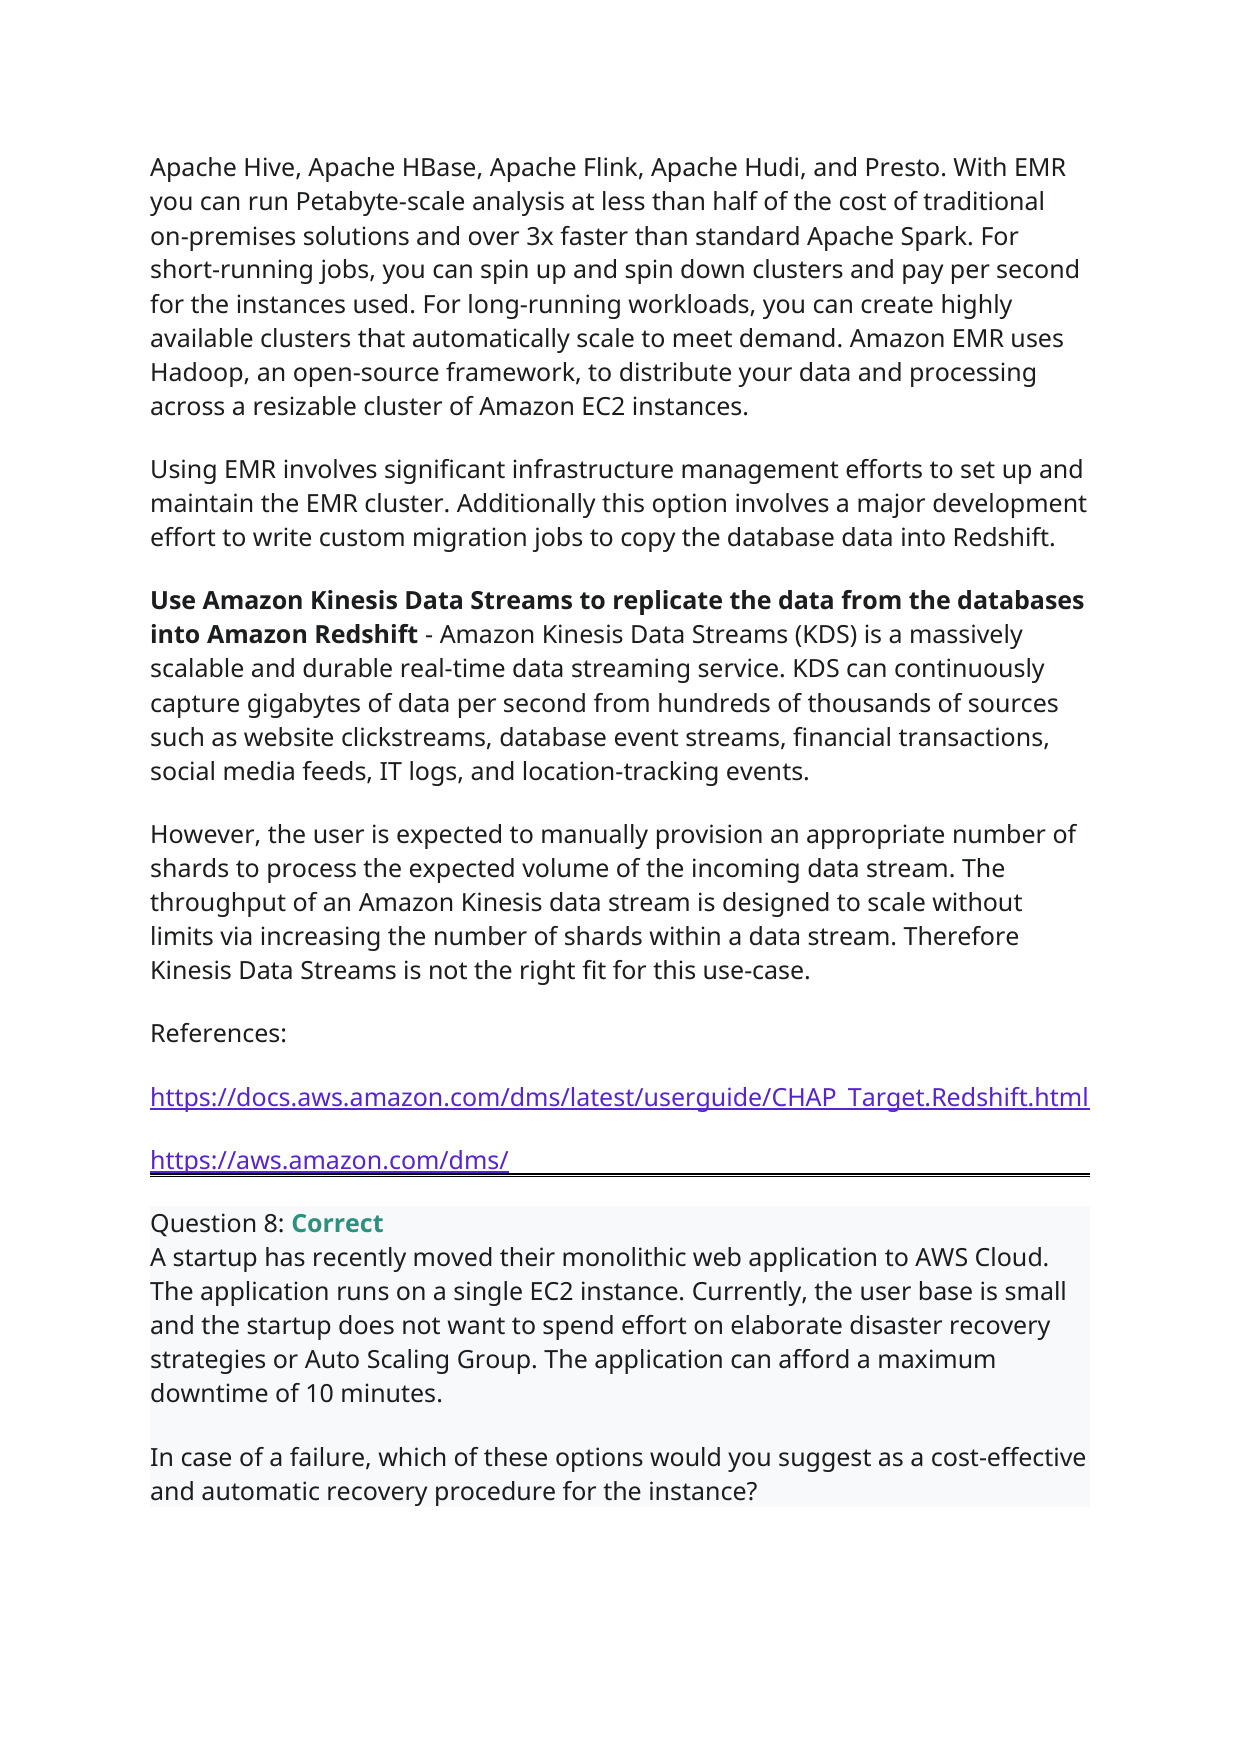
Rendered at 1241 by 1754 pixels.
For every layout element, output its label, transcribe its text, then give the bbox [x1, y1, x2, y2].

text References: [150, 1016, 1090, 1050]
text A startup has recently moved their monolithic web application to AWS Cloud. The application runs on a single EC2 instance. Currently, the user base is small and the startup does not want to spend effort on elaborate disaster recovery strategies or Auto Scaling Group. The application can afford a maximum downtime of 10 minutes. [150, 1240, 1090, 1410]
text Question 8: Correct [150, 1206, 1090, 1240]
text https://aws.amazon.com/dms/ [150, 1142, 1090, 1173]
text In case of a failure, which of these options would you suggest as a cost-effective and automatic recovery procedure for the instance? [150, 1439, 1090, 1507]
text Use Amazon Kinesis Data Streams to replicate the data from the databases into Amazon Redshift - Amazon Kinesis Data Streams (KDS) is a massively scalable and durable real-time data streaming service. KDS can continuously capture gigabytes of data per second from hundreds of thousands of sources such as website clickstreams, database event streams, financial transactions, social media feeds, IT logs, and location-tracking events. [150, 583, 1090, 787]
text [150, 150, 1090, 422]
text https://docs.aws.amazon.com/dms/latest/userguide/CHAP_Target.Redshift.html [150, 1079, 1090, 1108]
text Using EMR involves significant infrastructure management efforts to set up and maintain the EMR cluster. Additionally this option involves a major development effort to write custom migration jobs to copy the database data into Redshift. [150, 452, 1090, 554]
text However, the user is expected to manually provision an appropriate number of shards to process the expected volume of the incoming data stream. The throughput of an Amazon Kinesis data stream is designed to scale without limits via increasing the number of shards within a data stream. Therefore Kinesis Data Streams is not the right fit for this use-case. [150, 817, 1090, 987]
